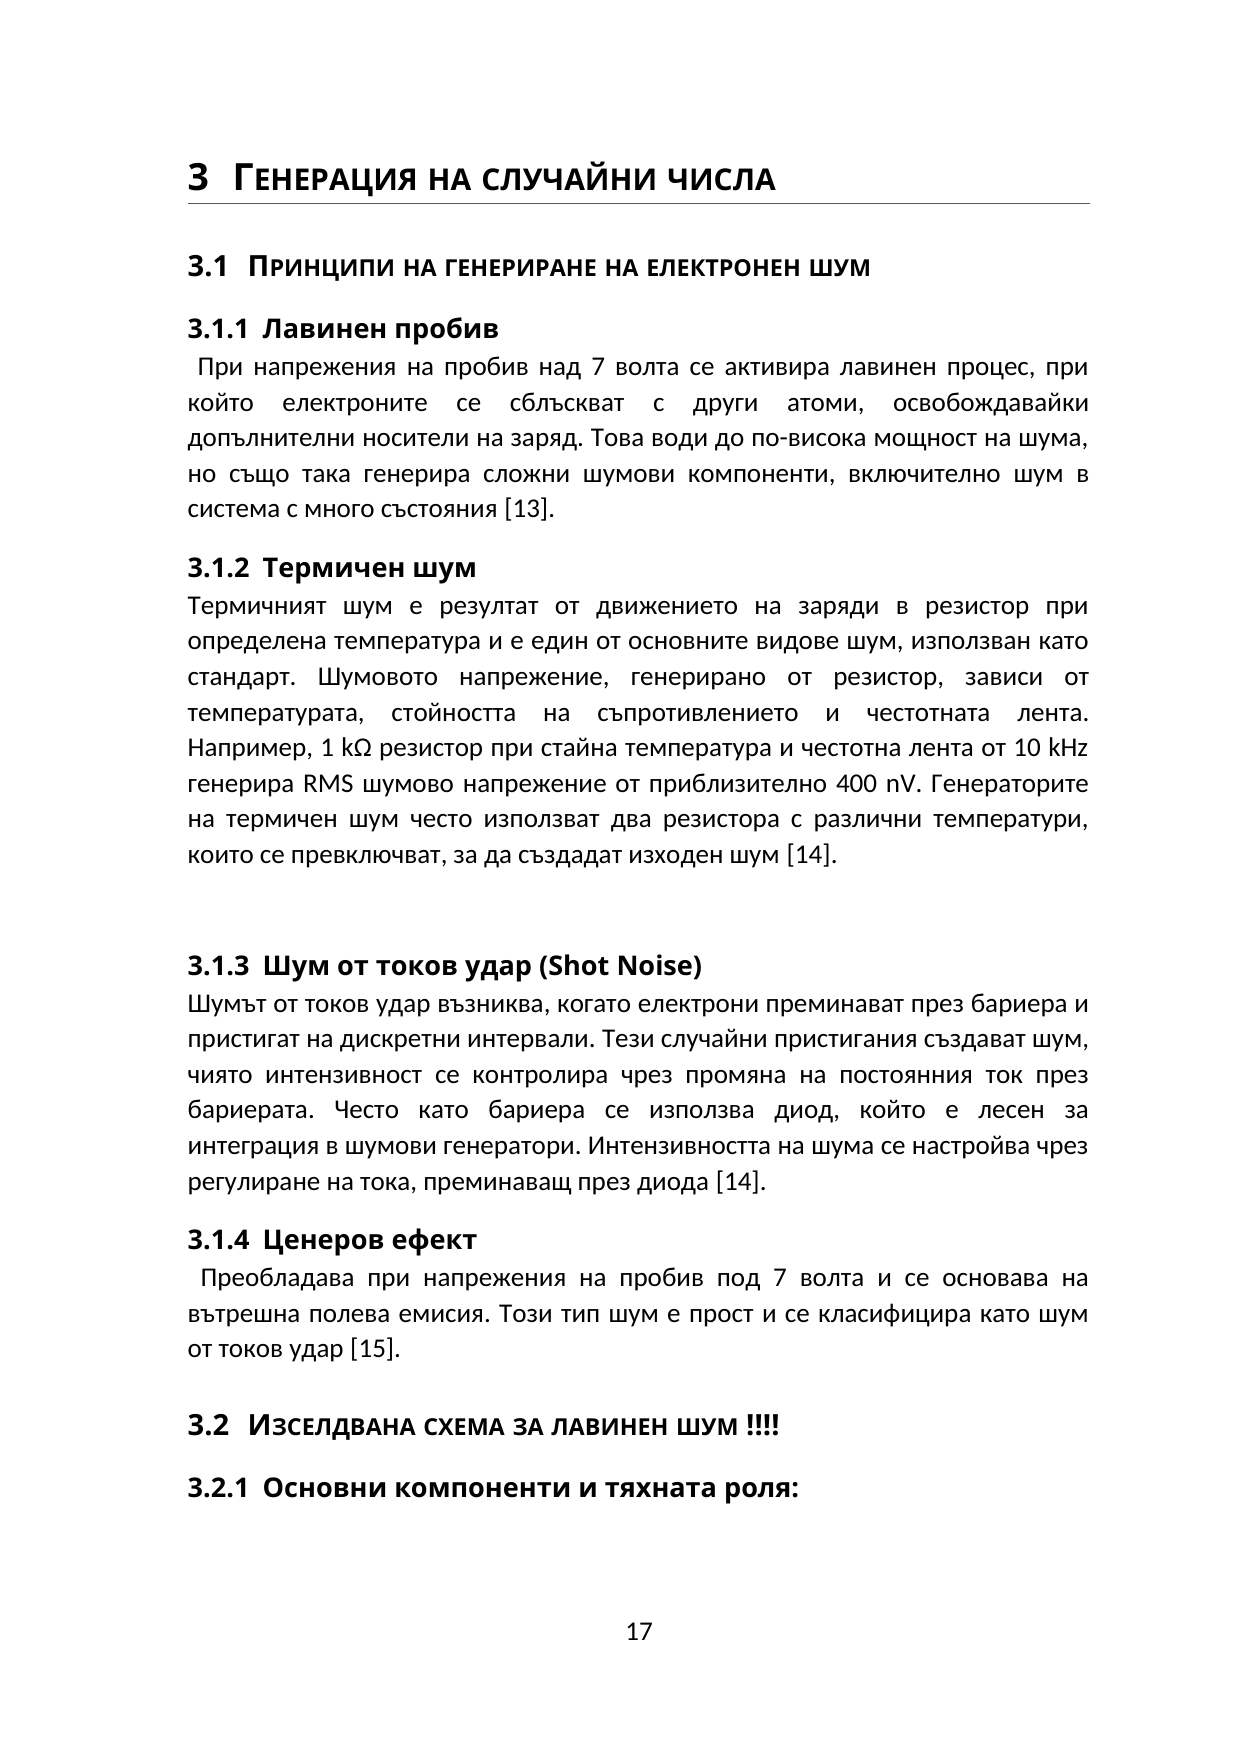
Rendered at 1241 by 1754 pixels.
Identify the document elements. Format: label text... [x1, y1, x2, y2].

subtitle Основни компоненти и тяхната роля: [187, 1468, 1090, 1505]
subtitle Генерация на случайни числа [187, 150, 1090, 204]
text Шумът от токов удар възниква, когато електрони преминават през бариера и пристигат на дискретни интервали. Тези случайни пристигания създават шум, чиято интензивност се контролира чрез промяна на постоянния ток през бариерата. Често като бариера се използва диод, който е лесен за интеграция в шумови генератори. Интензивността на шума се настройва чрез регулиране на тока, преминаващ през диода . [187, 986, 1090, 1197]
subtitle Ценеров ефект [187, 1220, 1090, 1257]
subtitle Лавинен пробив [187, 309, 1090, 346]
text Термичният шум е резултат от движението на заряди в резистор при определена температура и е един от основните видове шум, използван като стандарт. Шумовото напрежение, генерирано от резистор, зависи от температурата, стойността на съпротивлението и честотната лента. Например, 1 kΩ резистор при стайна температура и честотна лента от 10 kHz генерира RMS шумово напрежение от приблизително 400 nV. Генераторите на термичен шум често използват два резистора с различни температури, които се превключват, за да създадат изходен шум . [187, 588, 1090, 870]
subtitle Термичен шум [187, 548, 1090, 585]
text Преобладава при напрежения на пробив под 7 волта и се основава на вътрешна полева емисия. Този тип шум е прост и се класифицира като шум от токов удар . [187, 1260, 1090, 1364]
subtitle Принципи на генериране на електронен шум [187, 246, 1090, 285]
subtitle Изселдвана схема за лавинен шум !!!! [187, 1404, 1090, 1444]
subtitle Шум от токов удар (Shot Noise) [187, 946, 1090, 983]
text При напрежения на пробив над 7 волта се активира лавинен процес, при който електроните се сблъскват с други атоми, освобождавайки допълнителни носители на заряд. Това води до по-висока мощност на шума, но също така генерира сложни шумови компоненти, включително шум в система с много състояния . [187, 349, 1090, 525]
